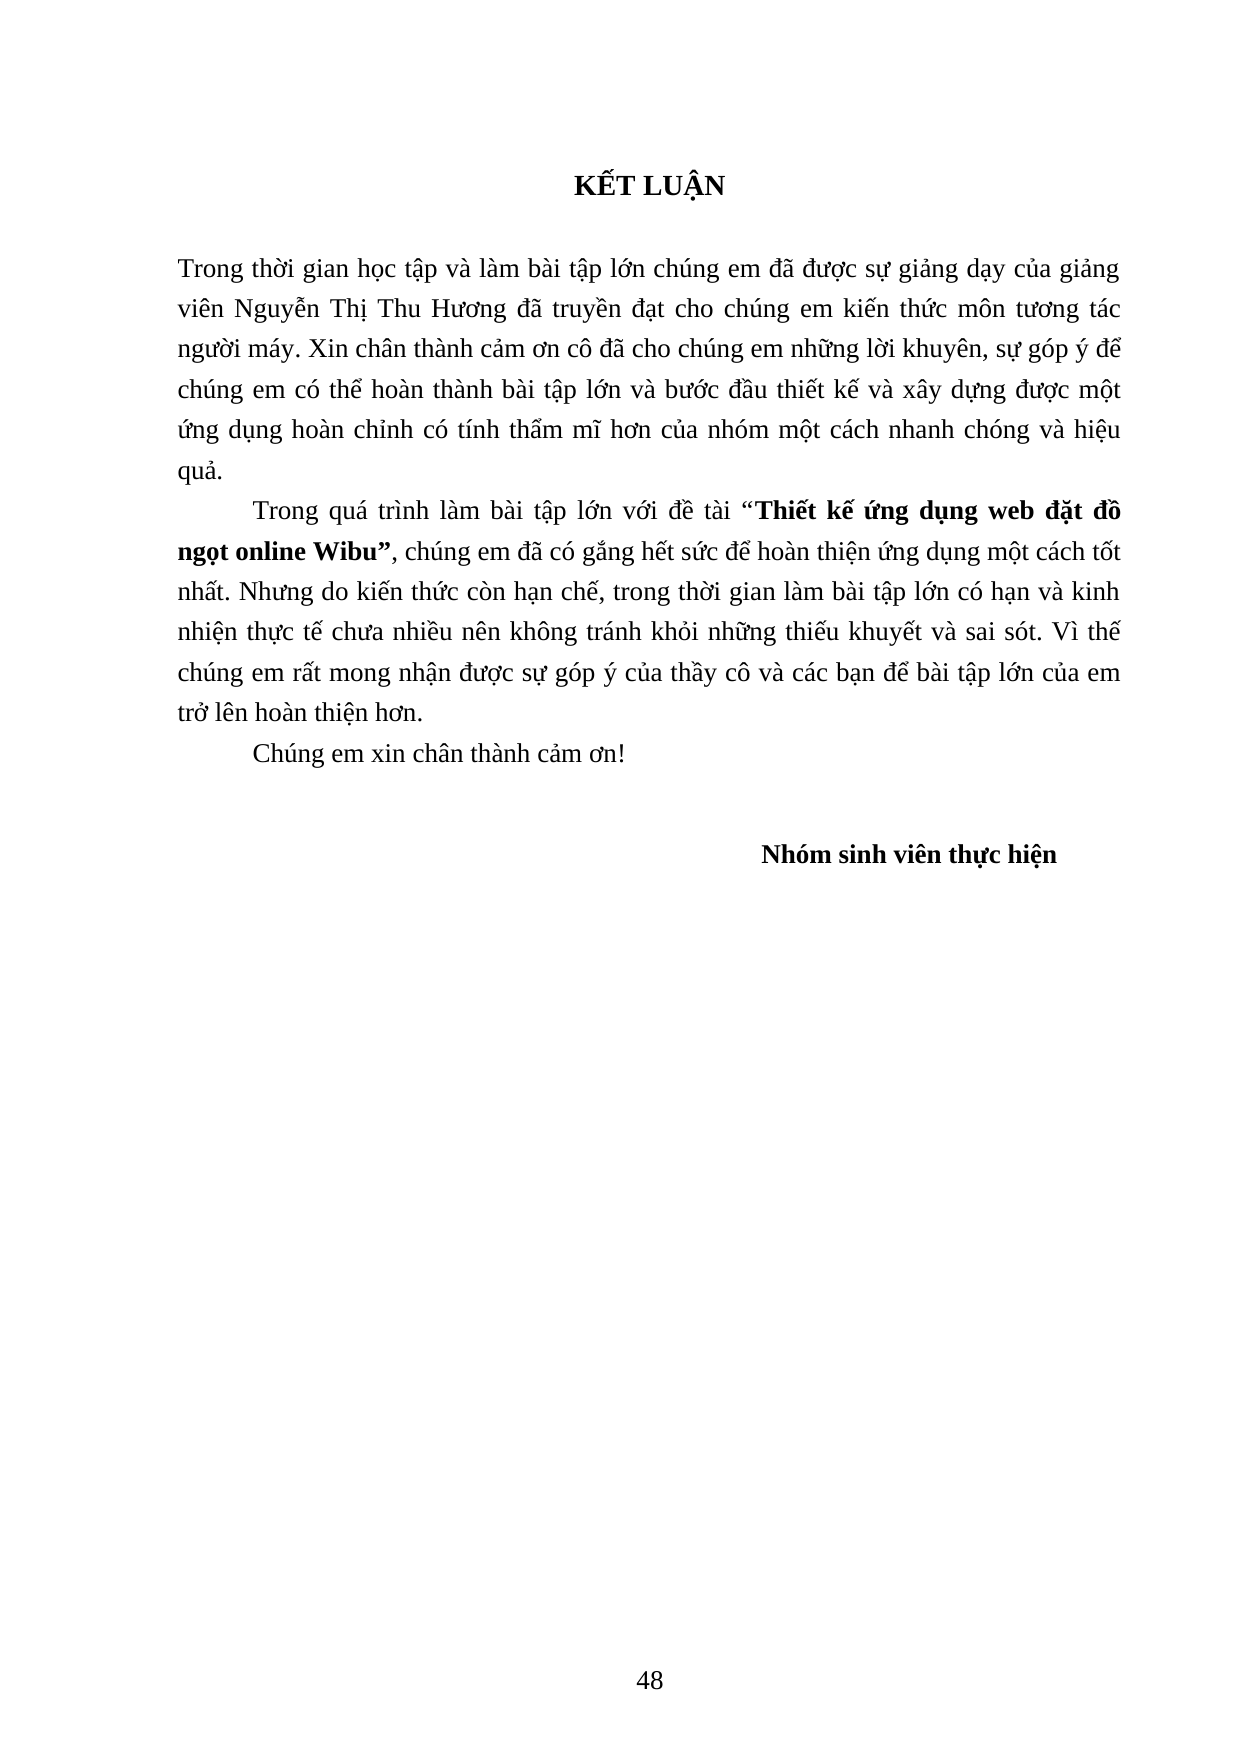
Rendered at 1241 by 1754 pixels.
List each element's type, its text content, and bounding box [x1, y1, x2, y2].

text Nhóm sinh viên thực hiện [177, 838, 1122, 869]
text KẾT LUẬN [177, 168, 1122, 202]
text Trong quá trình làm bài tập lớn với đề tài “Thiết kế ứng dụng web đặt đồ ngọt online Wibu”, chúng em đã có gắng hết sức để hoàn thiện ứng dụng một cách tốt nhất. Nhưng do kiến thức còn hạn chế, trong thời gian làm bài tập lớn có hạn và kinh nhiện thực tế chưa nhiều nên không tránh khỏi những thiếu khuyết và sai sót. Vì thế chúng em rất mong nhận được sự góp ý của thầy cô và các bạn để bài tập lớn của em trở lên hoàn thiện hơn. [177, 494, 1122, 727]
text Chúng em xin chân thành cảm ơn! [177, 737, 1122, 768]
text Trong thời gian học tập và làm bài tập lớn chúng em đã được sự giảng dạy của giảng viên Nguyễn Thị Thu Hương đã truyền đạt cho chúng em kiến thức môn tương tác người máy. Xin chân thành cảm ơn cô đã cho chúng em những lời khuyên, sự góp ý để chúng em có thể hoàn thành bài tập lớn và bước đầu thiết kế và xây dựng được một ứng dụng hoàn chỉnh có tính thẩm mĩ hơn của nhóm một cách nhanh chóng và hiệu quả. [177, 252, 1122, 485]
